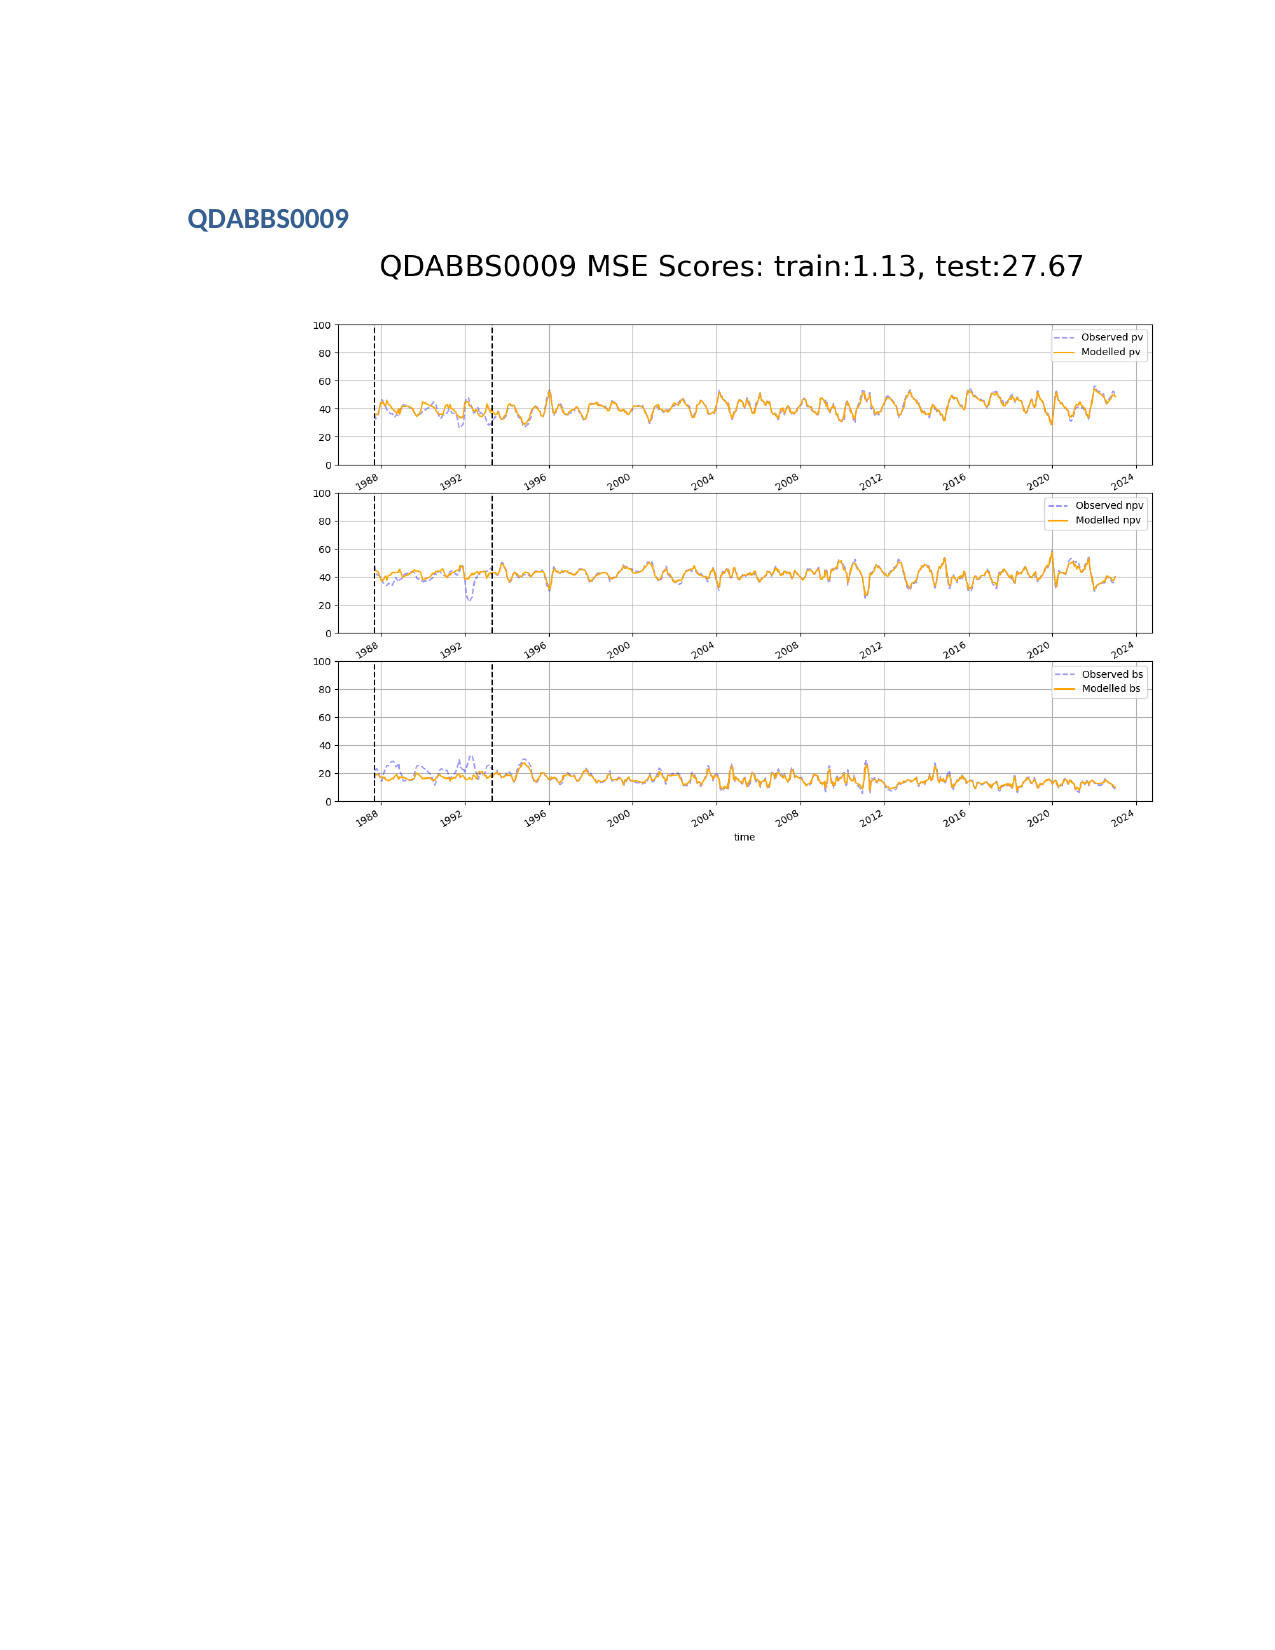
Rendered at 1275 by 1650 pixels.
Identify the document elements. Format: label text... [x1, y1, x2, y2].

picture [206, 241, 1257, 941]
subtitle QDABBS0009 [187, 200, 1087, 236]
